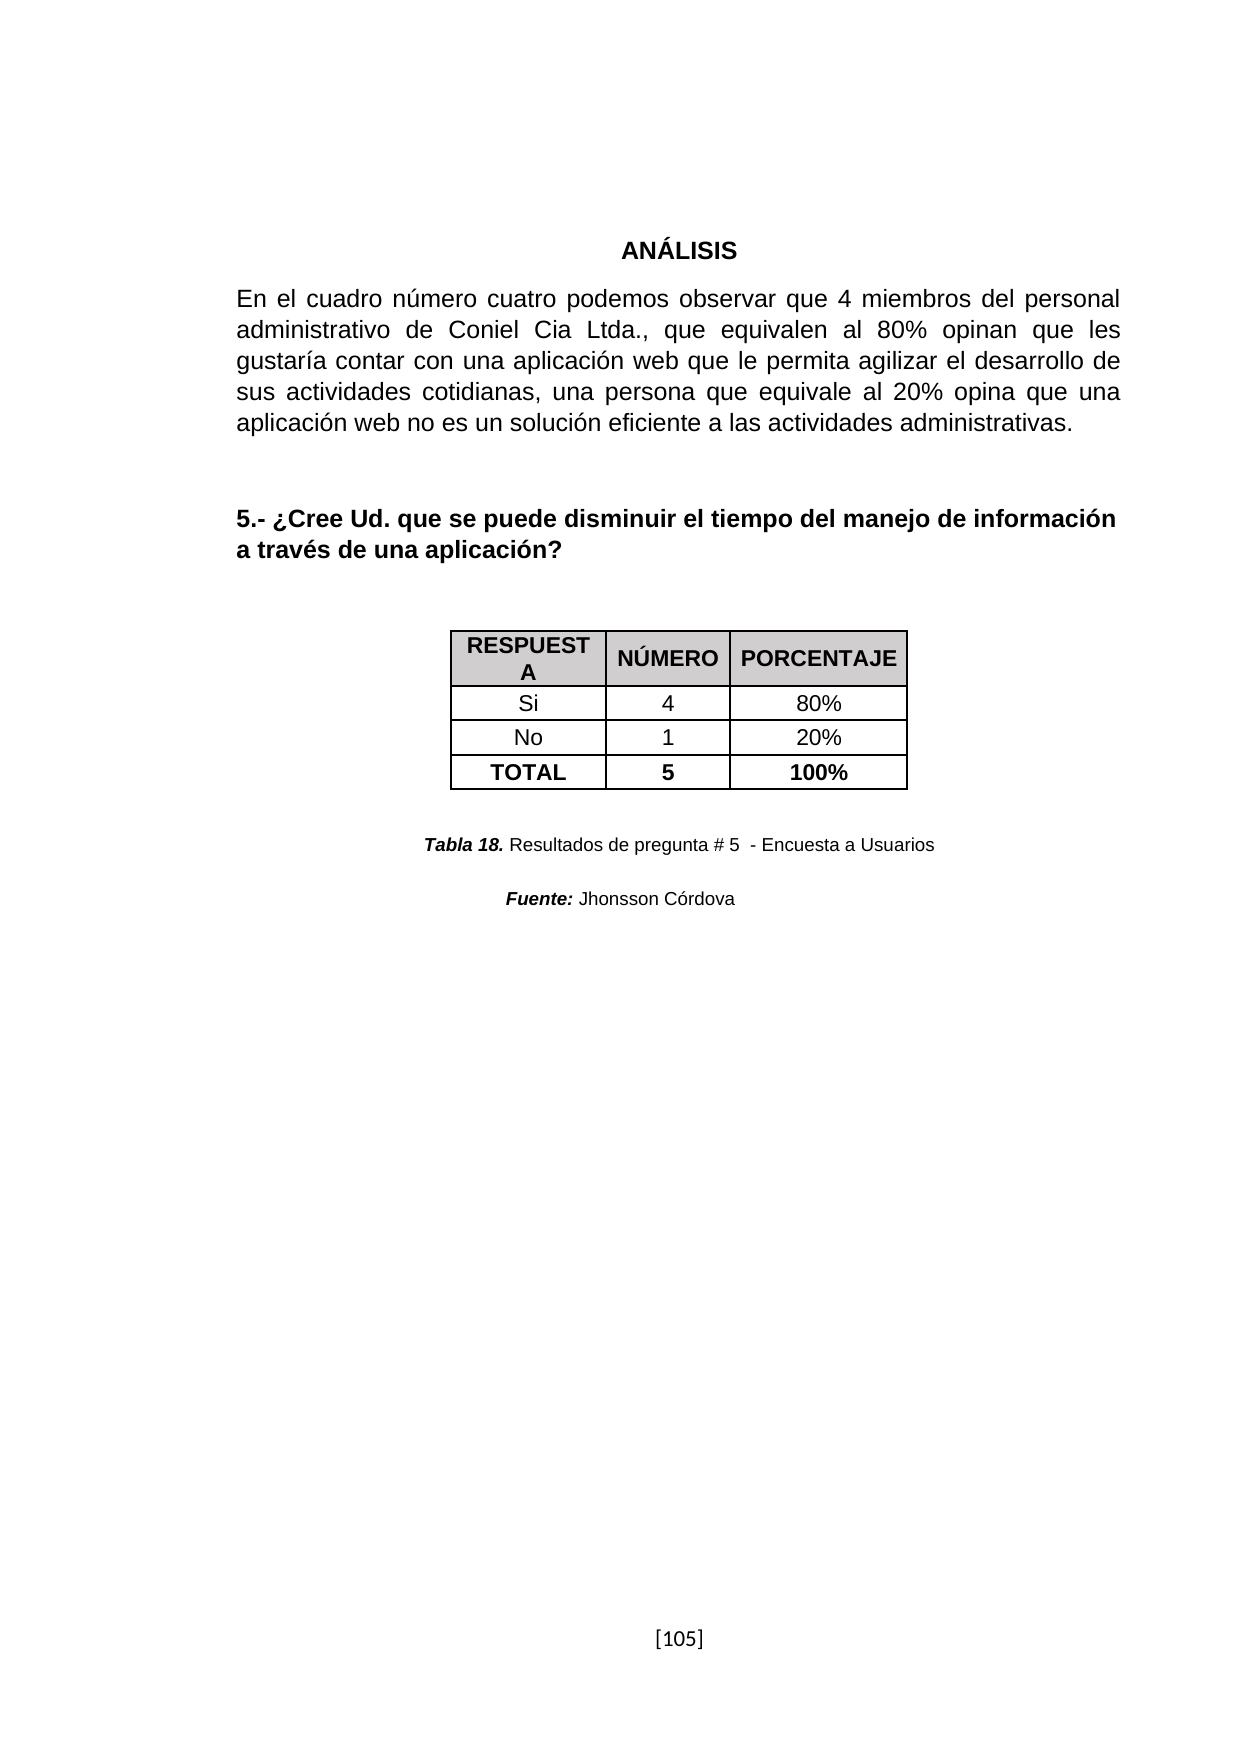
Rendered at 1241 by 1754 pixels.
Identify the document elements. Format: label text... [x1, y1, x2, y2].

text Tabla 18. Resultados de pregunta # 5 - Encuesta a Usuarios [236, 834, 1122, 855]
text ANÁLISIS [236, 236, 1122, 265]
text 5.- ¿Cree Ud. que se puede disminuir el tiempo del manejo de información a través de una aplicación? [236, 503, 1122, 563]
table_header PORCENTAJE [731, 632, 906, 685]
table_cell 100% [731, 756, 906, 788]
table_cell 1 [607, 721, 729, 753]
text En el cuadro número cuatro podemos observar que 4 miembros del personal administrativo de Coniel Cia Ltda., que equivalen al 80% opinan que les gustaría contar con una aplicación web que le permita agilizar el desarrollo de sus actividades cotidianas, una persona que equivale al 20% opina que una aplicación web no es un solución eficiente a las actividades administrativas. [236, 284, 1122, 437]
table_cell Si [452, 687, 605, 719]
table_header RESPUESTA [452, 632, 605, 685]
table_cell 5 [607, 756, 729, 788]
table_cell No [452, 721, 605, 753]
table_cell TOTAL [452, 756, 605, 788]
table_cell 4 [607, 687, 729, 719]
table_cell 80% [731, 687, 906, 719]
table_header NÚMERO [607, 632, 729, 685]
table_cell 20% [731, 721, 906, 753]
